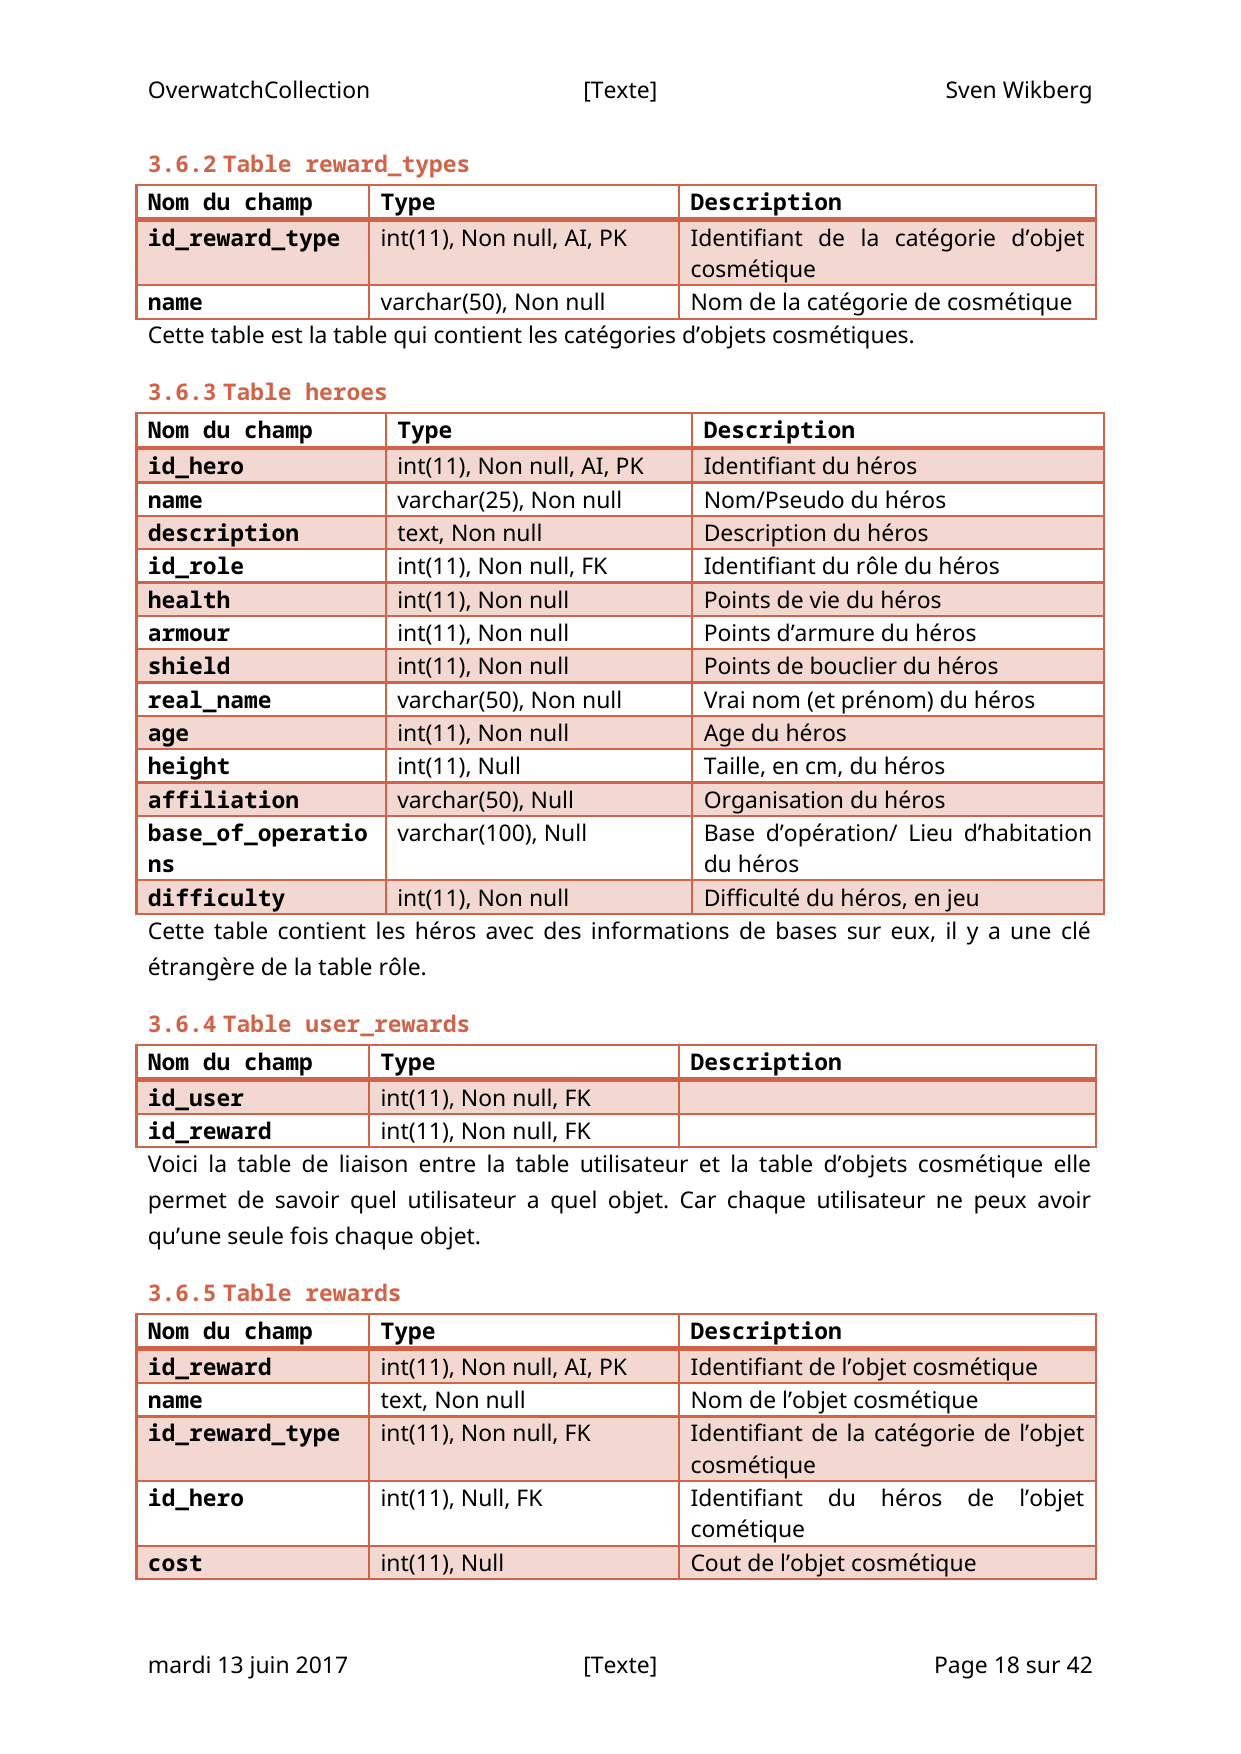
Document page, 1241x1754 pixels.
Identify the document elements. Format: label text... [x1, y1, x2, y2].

table_header Description [680, 1315, 1095, 1346]
table_header Nom du champ [138, 1315, 368, 1346]
table_cell text, Non null [387, 517, 691, 548]
table_header Description [680, 186, 1095, 217]
table_cell varchar(100), Null [387, 817, 691, 879]
table_header Description [680, 1046, 1095, 1077]
table_cell Description du héros [693, 517, 1103, 548]
table_cell [680, 1082, 1095, 1113]
table_header Nom du champ [138, 186, 368, 217]
table_cell Age du héros [693, 717, 1103, 748]
table_cell Identifiant de l’objet cosmétique [680, 1351, 1095, 1382]
table_cell Identifiant de la catégorie d’objet cosmétique [680, 222, 1095, 284]
table_cell Identifiant de la catégorie de l’objet cosmétique [680, 1418, 1095, 1480]
table_cell int(11), Non null, AI, PK [387, 450, 691, 481]
table_cell description [138, 517, 385, 548]
table_cell int(11), Null [387, 750, 691, 781]
table_cell int(11), Non null [387, 584, 691, 615]
table_cell Cout de l’objet cosmétique [680, 1547, 1095, 1578]
subtitle Table heroes [148, 376, 1093, 407]
table_cell int(11), Non null, FK [370, 1082, 678, 1113]
table_cell Identifiant du héros [693, 450, 1103, 481]
table_cell varchar(50), Non null [370, 286, 678, 317]
table_header Nom du champ [138, 414, 385, 446]
table_cell id_user [138, 1082, 368, 1113]
table_cell armour [138, 617, 385, 648]
table_cell shield [138, 650, 385, 681]
table_cell varchar(25), Non null [387, 484, 691, 515]
table_cell real_name [138, 684, 385, 715]
table_cell Nom de la catégorie de cosmétique [680, 286, 1095, 317]
table_cell int(11), Non null [387, 881, 691, 913]
table_header Type [370, 186, 678, 217]
subtitle Table reward_types [148, 148, 1093, 179]
table_cell int(11), Non null [387, 650, 691, 681]
table_cell height [138, 750, 385, 781]
table_cell Nom/Pseudo du héros [693, 484, 1103, 515]
table_cell name [138, 286, 368, 317]
table_cell cost [138, 1547, 368, 1578]
table_cell varchar(50), Non null [387, 684, 691, 715]
subtitle Table rewards [148, 1277, 1093, 1308]
table_cell int(11), Non null, AI, PK [370, 222, 678, 284]
table_cell Identifiant du rôle du héros [693, 550, 1103, 581]
table_cell id_reward_type [138, 1418, 368, 1480]
table_cell Taille, en cm, du héros [693, 750, 1103, 781]
table_cell Identifiant du héros de l’objet cométique [680, 1482, 1095, 1544]
text Cette table est la table qui contient les catégories d’objets cosmétiques. [148, 320, 1093, 351]
table_cell id_reward [138, 1351, 368, 1382]
table_cell Base d’opération/ Lieu d’habitation du héros [693, 817, 1103, 879]
table_cell id_hero [138, 450, 385, 481]
table_cell id_reward_type [138, 222, 368, 284]
table_cell Points d’armure du héros [693, 617, 1103, 648]
table_cell Points de bouclier du héros [693, 650, 1103, 681]
table_cell id_role [138, 550, 385, 581]
table_cell int(11), Non null, FK [370, 1115, 678, 1146]
table_cell health [138, 584, 385, 615]
text Cette table contient les héros avec des informations de bases sur eux, il y a une clé étrangère de la table rôle. [148, 915, 1093, 982]
table_header Type [370, 1315, 678, 1346]
table_header Type [387, 414, 691, 446]
table_cell id_reward [138, 1115, 368, 1146]
table_cell age [138, 717, 385, 748]
text Voici la table de liaison entre la table utilisateur et la table d’objets cosmétique elle permet de savoir quel utilisateur a quel objet. Car chaque utilisateur ne peux avoir qu’une seule fois chaque objet. [148, 1148, 1093, 1251]
table_cell affiliation [138, 784, 385, 815]
table_cell name [138, 484, 385, 515]
table_cell Difficulté du héros, en jeu [693, 881, 1103, 913]
table_cell int(11), Non null [387, 717, 691, 748]
table_cell int(11), Null, FK [370, 1482, 678, 1544]
table_cell base_of_operations [138, 817, 385, 879]
table_cell [680, 1115, 1095, 1146]
table_header Description [693, 414, 1103, 446]
table_header Type [370, 1046, 678, 1077]
table_cell varchar(50), Null [387, 784, 691, 815]
table_cell Nom de l’objet cosmétique [680, 1384, 1095, 1415]
table_cell int(11), Non null, AI, PK [370, 1351, 678, 1382]
table_cell int(11), Non null, FK [387, 550, 691, 581]
table_cell Vrai nom (et prénom) du héros [693, 684, 1103, 715]
table_cell int(11), Null [370, 1547, 678, 1578]
table_cell Points de vie du héros [693, 584, 1103, 615]
table_cell int(11), Non null [387, 617, 691, 648]
subtitle Table user_rewards [148, 1007, 1093, 1039]
table_cell name [138, 1384, 368, 1415]
table_cell difficulty [138, 881, 385, 913]
table_cell int(11), Non null, FK [370, 1418, 678, 1480]
table_header Nom du champ [138, 1046, 368, 1077]
table_cell text, Non null [370, 1384, 678, 1415]
table_cell id_hero [138, 1482, 368, 1544]
table_cell Organisation du héros [693, 784, 1103, 815]
